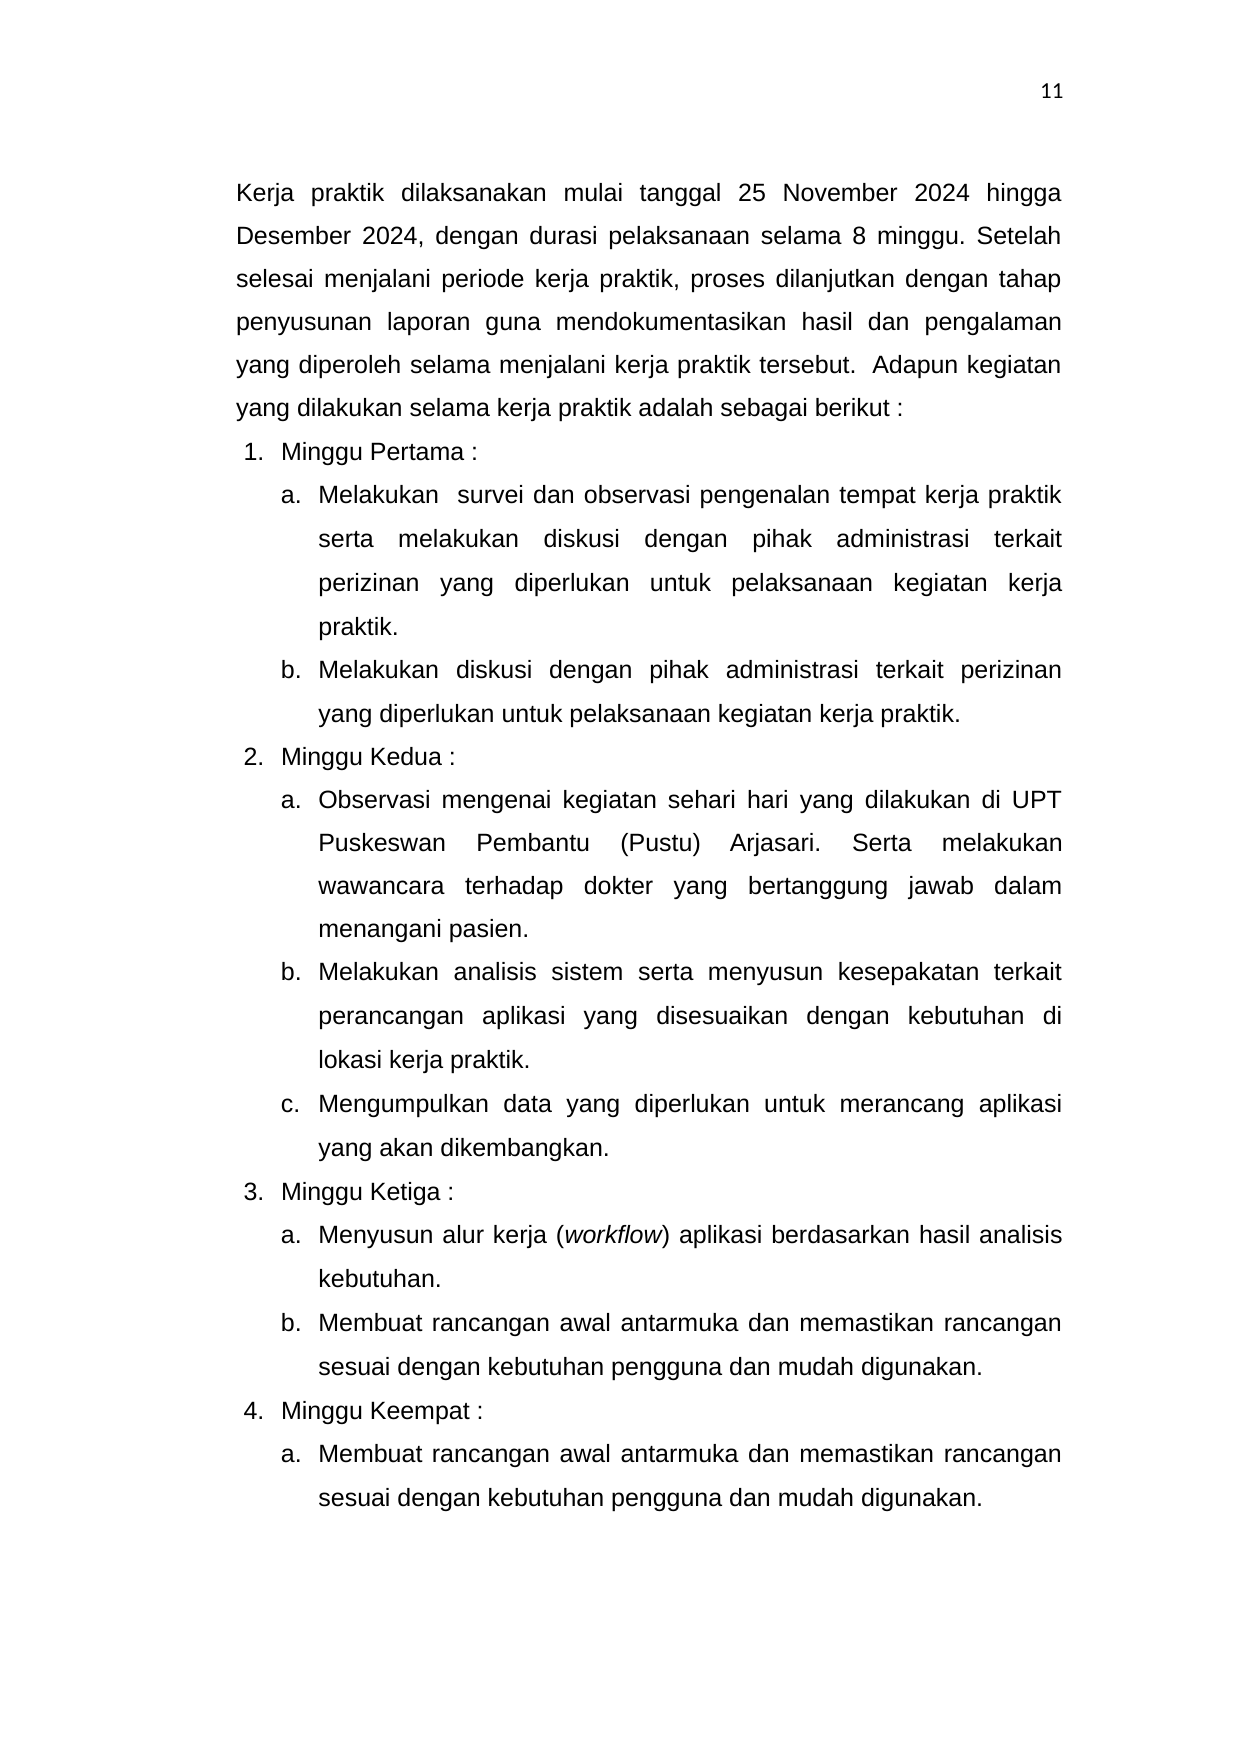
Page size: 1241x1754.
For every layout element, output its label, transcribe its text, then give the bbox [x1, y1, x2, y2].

list Mengumpulkan data yang diperlukan untuk merancang aplikasi yang akan dikembangkan. [281, 1089, 1063, 1162]
list Membuat rancangan awal antarmuka dan memastikan rancangan sesuai dengan kebutuhan pengguna dan mudah digunakan. [281, 1439, 1063, 1512]
text Kerja praktik dilaksanakan mulai tanggal 25 November 2024 hingga Desember 2024, dengan durasi pelaksanaan selama 8 minggu. Setelah selesai menjalani periode kerja praktik, proses dilanjutkan dengan tahap penyusunan laporan guna mendokumentasikan hasil dan pengalaman yang diperoleh selama menjalani kerja praktik tersebut. Adapun kegiatan yang dilakukan selama kerja praktik adalah sebagai berikut : [236, 178, 1063, 422]
list Minggu Pertama : [243, 437, 1063, 465]
list Minggu Kedua : [243, 742, 1063, 771]
list Menyusun alur kerja (workflow) aplikasi berdasarkan hasil analisis kebutuhan. [281, 1220, 1063, 1293]
list Melakukan diskusi dengan pihak administrasi terkait perizinan yang diperlukan untuk pelaksanaan kegiatan kerja praktik. [281, 656, 1063, 727]
list Membuat rancangan awal antarmuka dan memastikan rancangan sesuai dengan kebutuhan pengguna dan mudah digunakan. [281, 1308, 1063, 1381]
list Melakukan analisis sistem serta menyusun kesepakatan terkait perancangan aplikasi yang disesuaikan dengan kebutuhan di lokasi kerja praktik. [281, 957, 1063, 1074]
list Minggu Ketiga : [243, 1177, 1063, 1206]
list Observasi mengenai kegiatan sehari hari yang dilakukan di UPT Puskeswan Pembantu (Pustu) Arjasari. Serta melakukan wawancara terhadap dokter yang bertanggung jawab dalam menangani pasien. [281, 785, 1063, 943]
list Melakukan survei dan observasi pengenalan tempat kerja praktik serta melakukan diskusi dengan pihak administrasi terkait perizinan yang diperlukan untuk pelaksanaan kegiatan kerja praktik. [281, 480, 1063, 640]
list Minggu Keempat : [243, 1396, 1063, 1425]
